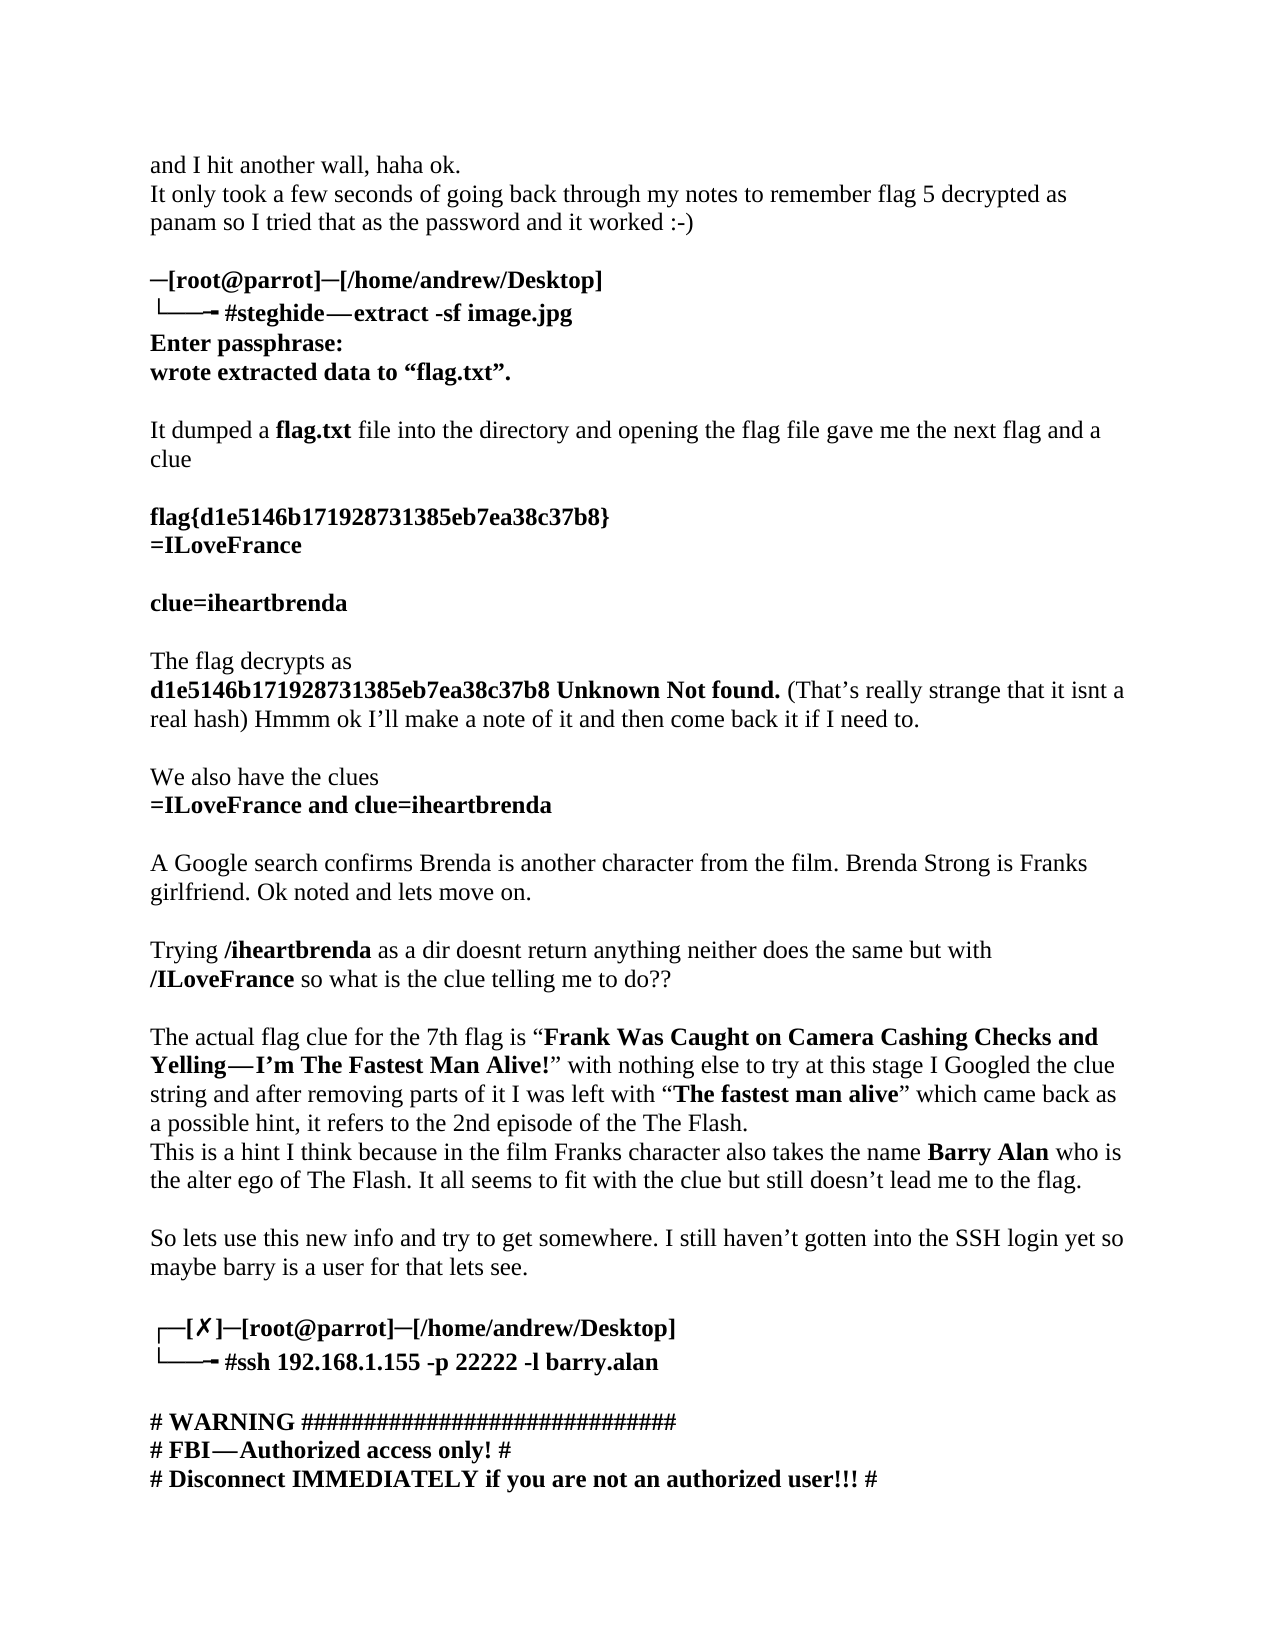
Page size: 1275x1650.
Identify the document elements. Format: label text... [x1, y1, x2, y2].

text It dumped a flag.txt file into the directory and opening the flag file gave me the next flag and a clue [150, 415, 1125, 472]
text flag{d1e5146b171928731385eb7ea38c37b8} =ILoveFrance [150, 502, 1125, 559]
text A Google search confirms Brenda is another character from the film. Brenda Strong is Franks girlfriend. Ok noted and lets move on. [150, 848, 1125, 906]
text The actual flag clue for the 7th flag is “Frank Was Caught on Camera Cashing Checks and Yelling — I’m The Fastest Man Alive!” with nothing else to try at this stage I Googled the clue string and after removing parts of it I was left with “The fastest man alive” which came back as a possible hint, it refers to the 2nd episode of the The Flash. This is a hint I think because in the film Franks character also takes the name Barry Alan who is the alter ego of The Flash. It all seems to fit with the clue but still doesn’t lead me to the flag. [150, 1022, 1125, 1194]
text clue=iheartbrenda [150, 588, 1125, 617]
text Trying /iheartbrenda as a dir doesnt return anything neither does the same but with /ILoveFrance so what is the clue telling me to do?? [150, 935, 1125, 992]
text We also have the clues =ILoveFrance and clue=iheartbrenda [150, 762, 1125, 819]
text So lets use this new info and try to get somewhere. I still haven’t gotten into the SSH login yet so maybe barry is a user for that lets see. [150, 1223, 1125, 1281]
text and I hit another wall, haha ok. It only took a few seconds of going back through my notes to remember flag 5 decrypted as panam so I tried that as the password and it worked :-) [150, 150, 1125, 236]
text The flag decrypts as d1e5146b171928731385eb7ea38c37b8 Unknown Not found. (That’s really strange that it isnt a real hash) Hmmm ok I’ll make a note of it and then come back it if I need to. [150, 646, 1125, 732]
text ─[root@parrot]─[/home/andrew/Desktop] └──╼ #steghide — extract -sf image.jpg Enter passphrase: wrote extracted data to “flag.txt”. [150, 265, 1125, 386]
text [150, 1310, 1125, 1493]
